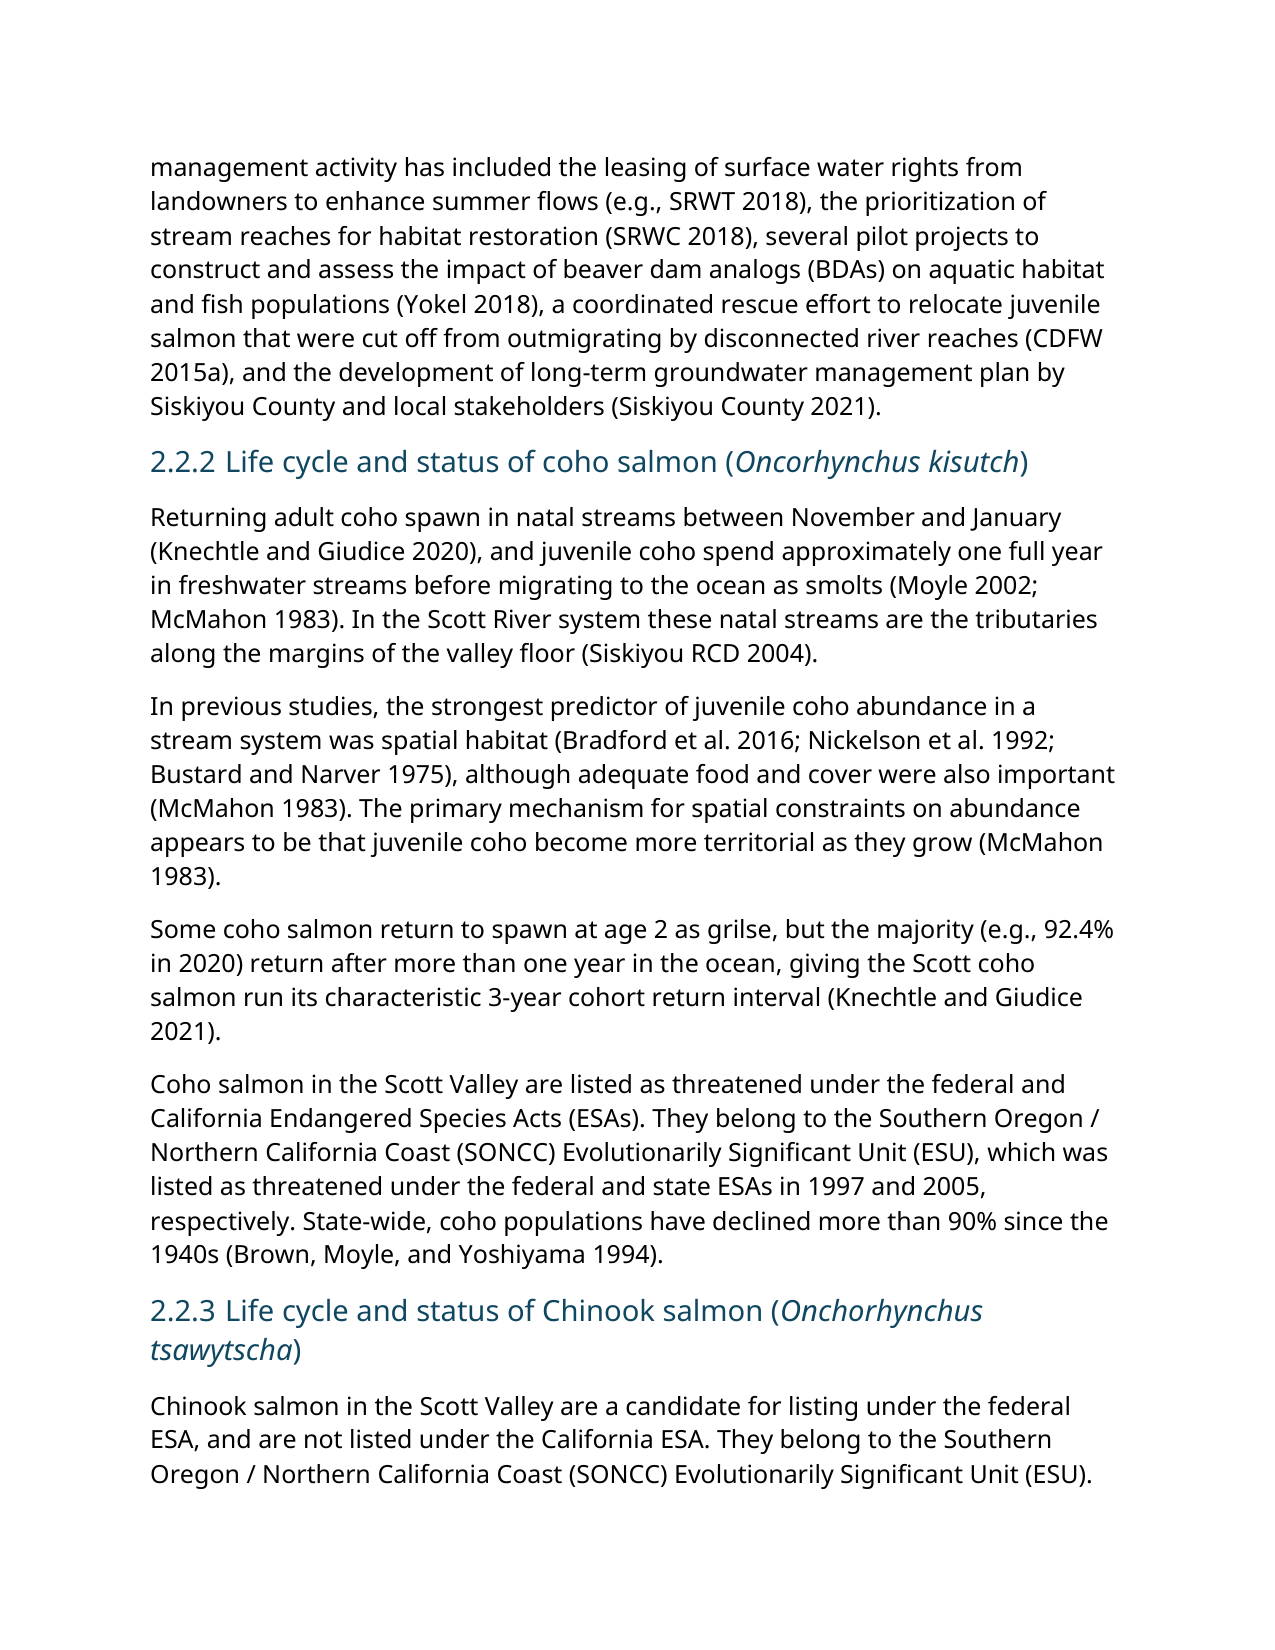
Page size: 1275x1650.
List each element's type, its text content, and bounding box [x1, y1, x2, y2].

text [150, 1388, 1125, 1490]
text In previous studies, the strongest predictor of juvenile coho abundance in a stream system was spatial habitat (Bradford et al. 2016; Nickelson et al. 1992; Bustard and Narver 1975), although adequate food and cover were also important (McMahon 1983). The primary mechanism for spatial constraints on abundance appears to be that juvenile coho become more territorial as they grow (McMahon 1983). [150, 689, 1125, 893]
text Coho salmon in the Scott Valley are listed as threatened under the federal and California Endangered Species Acts (ESAs). They belong to the Southern Oregon / Northern California Coast (SONCC) Evolutionarily Significant Unit (ESU), which was listed as threatened under the federal and state ESAs in 1997 and 2005, respectively. State-wide, coho populations have declined more than 90% since the 1940s (Brown, Moyle, and Yoshiyama 1994). [150, 1067, 1125, 1271]
text Some coho salmon return to spawn at age 2 as grilse, but the majority (e.g., 92.4% in 2020) return after more than one year in the ocean, giving the Scott coho salmon run its characteristic 3-year cohort return interval (Knechtle and Giudice 2021). [150, 912, 1125, 1048]
subtitle 2.2.2 Life cycle and status of coho salmon (Oncorhynchus kisutch) [150, 441, 1125, 481]
subtitle 2.2.3 Life cycle and status of Chinook salmon (Onchorhynchus tsawytscha) [150, 1290, 1125, 1369]
text Returning adult coho spawn in natal streams between November and January (Knechtle and Giudice 2020), and juvenile coho spend approximately one full year in freshwater streams before migrating to the ocean as smolts (Moyle 2002; McMahon 1983). In the Scott River system these natal streams are the tributaries along the margins of the valley floor (Siskiyou RCD 2004). [150, 500, 1125, 670]
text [150, 150, 1125, 422]
